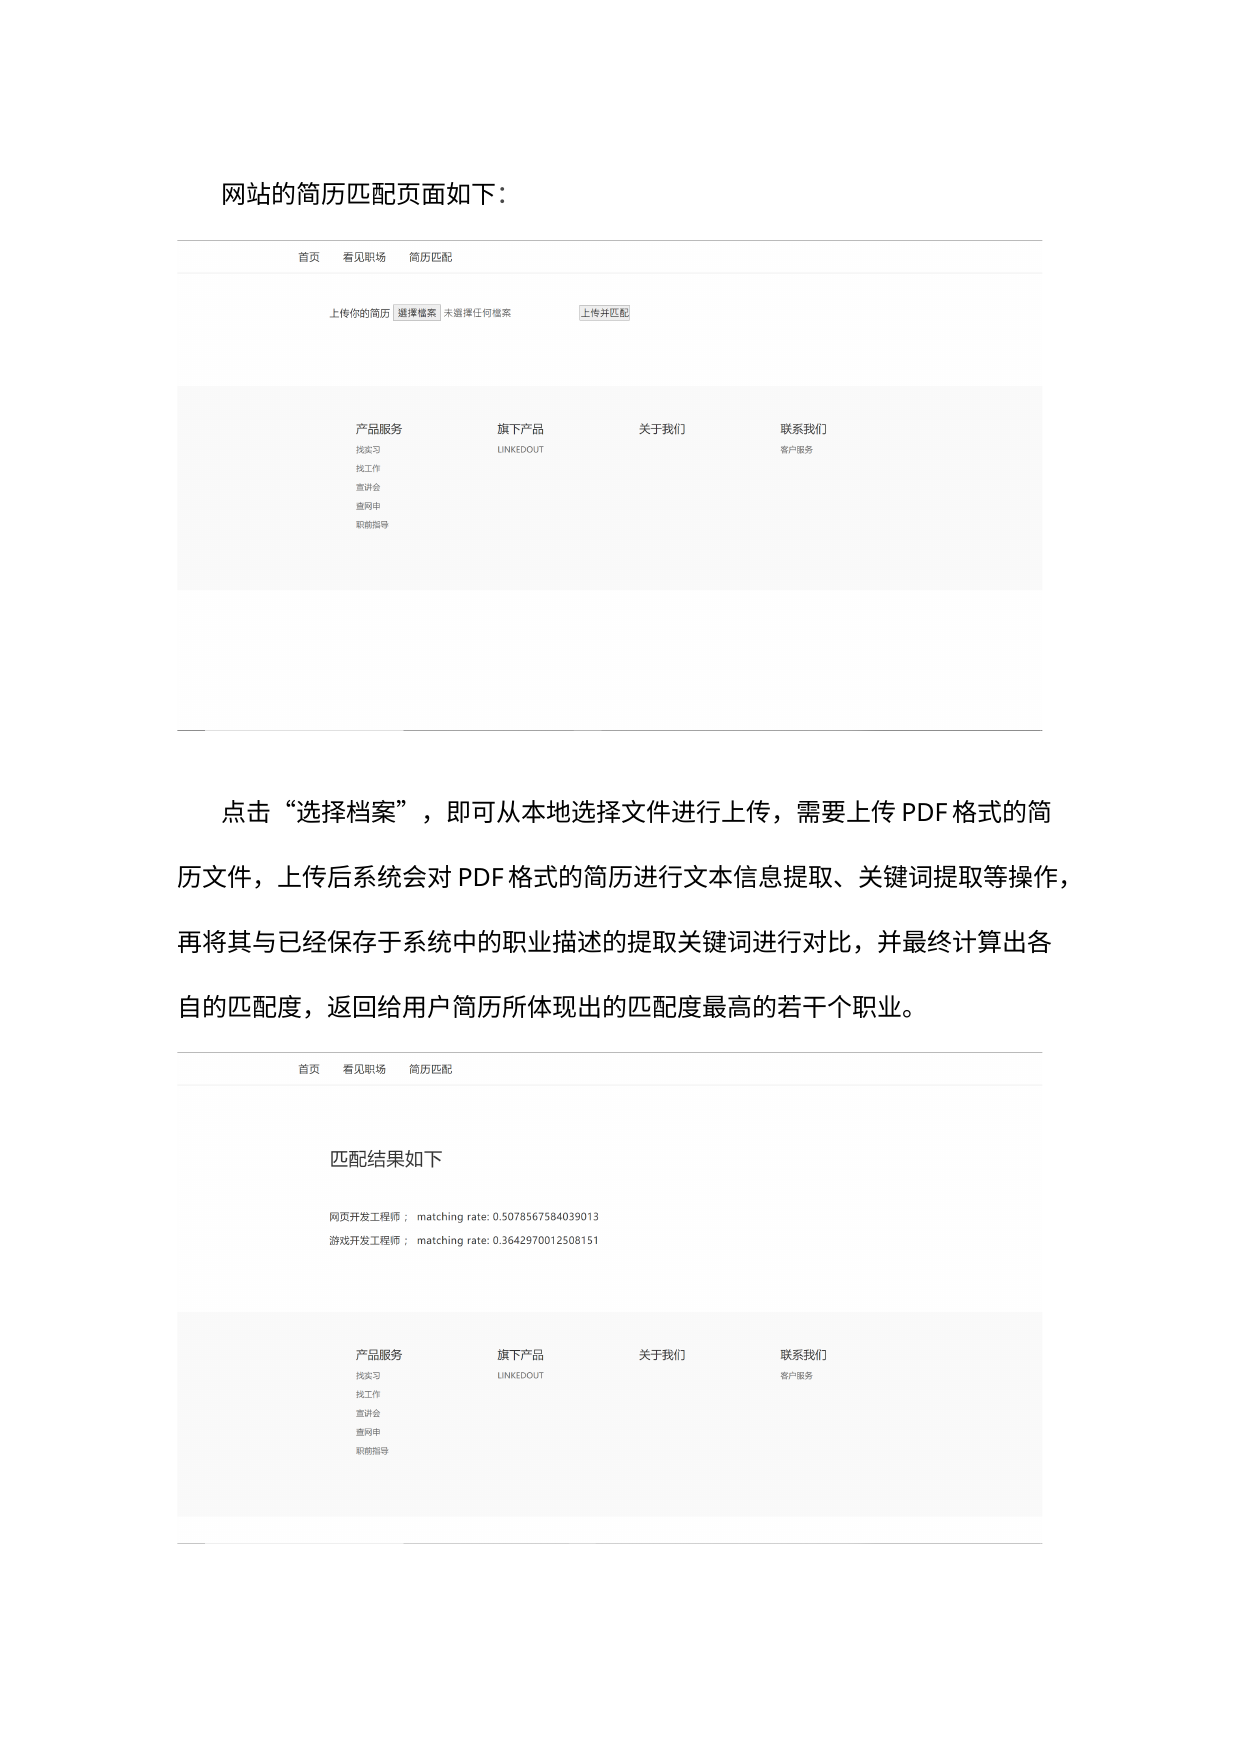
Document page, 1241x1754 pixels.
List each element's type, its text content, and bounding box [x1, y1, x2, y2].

text 点击“选择档案”，即可从本地选择文件进行上传，需要上传PDF格式的简历文件，上传后系统会对PDF格式的简历进行文本信息提取、关键词提取等操作，再将其与已经保存于系统中的职业描述的提取关键词进行对比，并最终计算出各自的匹配度，返回给用户简历所体现出的匹配度最高的若干个职业。 [177, 778, 1063, 1038]
text 网站的简历匹配页面如下： [177, 161, 1063, 226]
picture [177, 240, 1043, 731]
picture [177, 1052, 1043, 1544]
